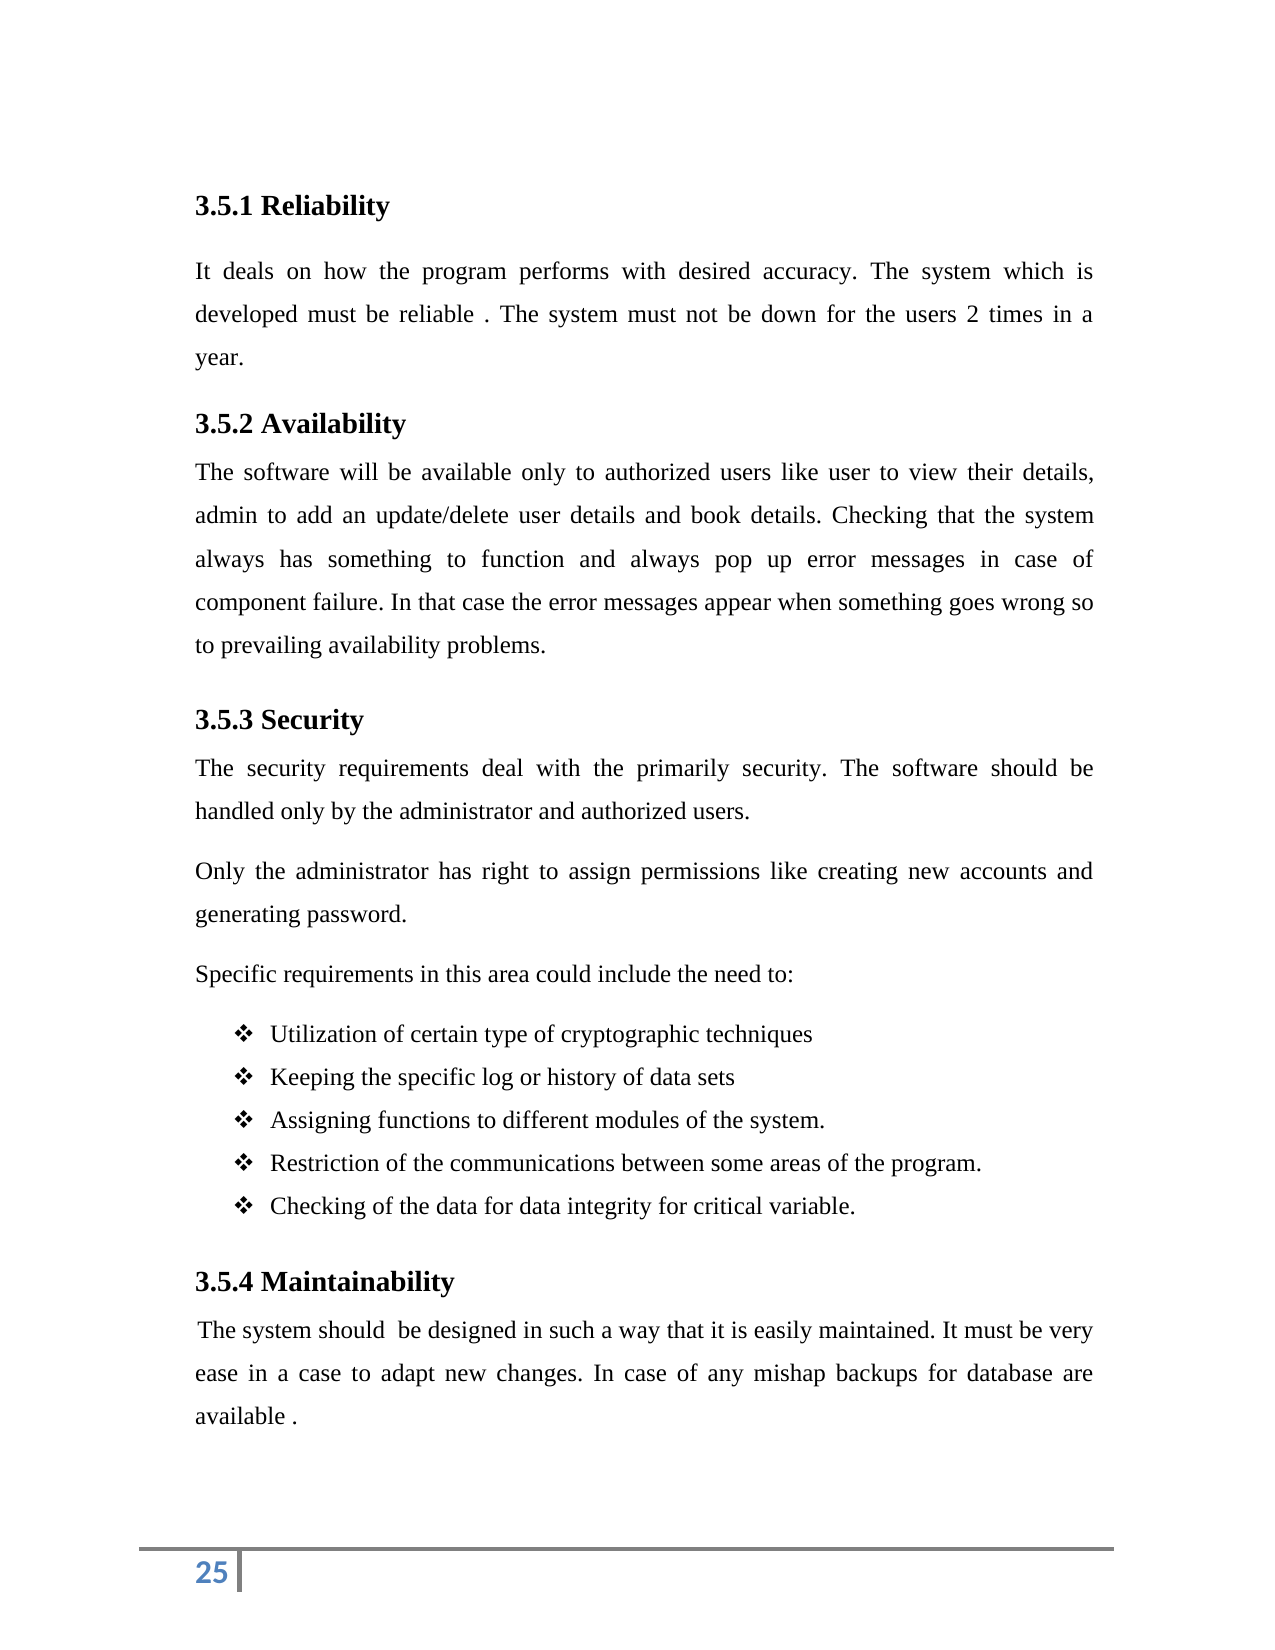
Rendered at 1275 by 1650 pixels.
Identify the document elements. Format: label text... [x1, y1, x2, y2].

text The software will be available only to authorized users like user to view their details, admin to add an update/delete user details and book details. Checking that the system always has something to function and always pop up error messages in case of component failure. In that case the error messages appear when something goes wrong so to prevailing availability problems. [195, 457, 1095, 659]
subtitle 3.5.3 Security [195, 702, 1125, 736]
subtitle 3.5.1 Reliability [195, 188, 1125, 222]
list Checking of the data for data integrity for critical variable. [232, 1191, 1095, 1220]
list Assigning functions to different modules of the system. [232, 1105, 1095, 1134]
text Only the administrator has right to assign permissions like creating new accounts and generating password. [195, 856, 1095, 928]
subtitle 3.5.4 Maintainability [195, 1264, 1125, 1297]
text The security requirements deal with the primarily security. The software should be handled only by the administrator and authorized users. [195, 753, 1095, 825]
list Utilization of certain type of cryptographic techniques [232, 1019, 1095, 1048]
text The system should be designed in such a way that it is easily maintained. It must be very ease in a case to adapt new changes. In case of any mishap backups for database are available . [120, 1315, 1095, 1430]
list It deals on how the program performs with desired accuracy. The system which is developed must be reliable . The system must not be down for the users 2 times in a year. [195, 256, 1095, 371]
list Restriction of the communications between some areas of the program. [232, 1148, 1095, 1177]
subtitle 3.5.2 Availability [195, 406, 1125, 440]
list Keeping the specific log or history of data sets [232, 1062, 1095, 1091]
text Specific requirements in this area could include the need to: [150, 959, 1095, 988]
